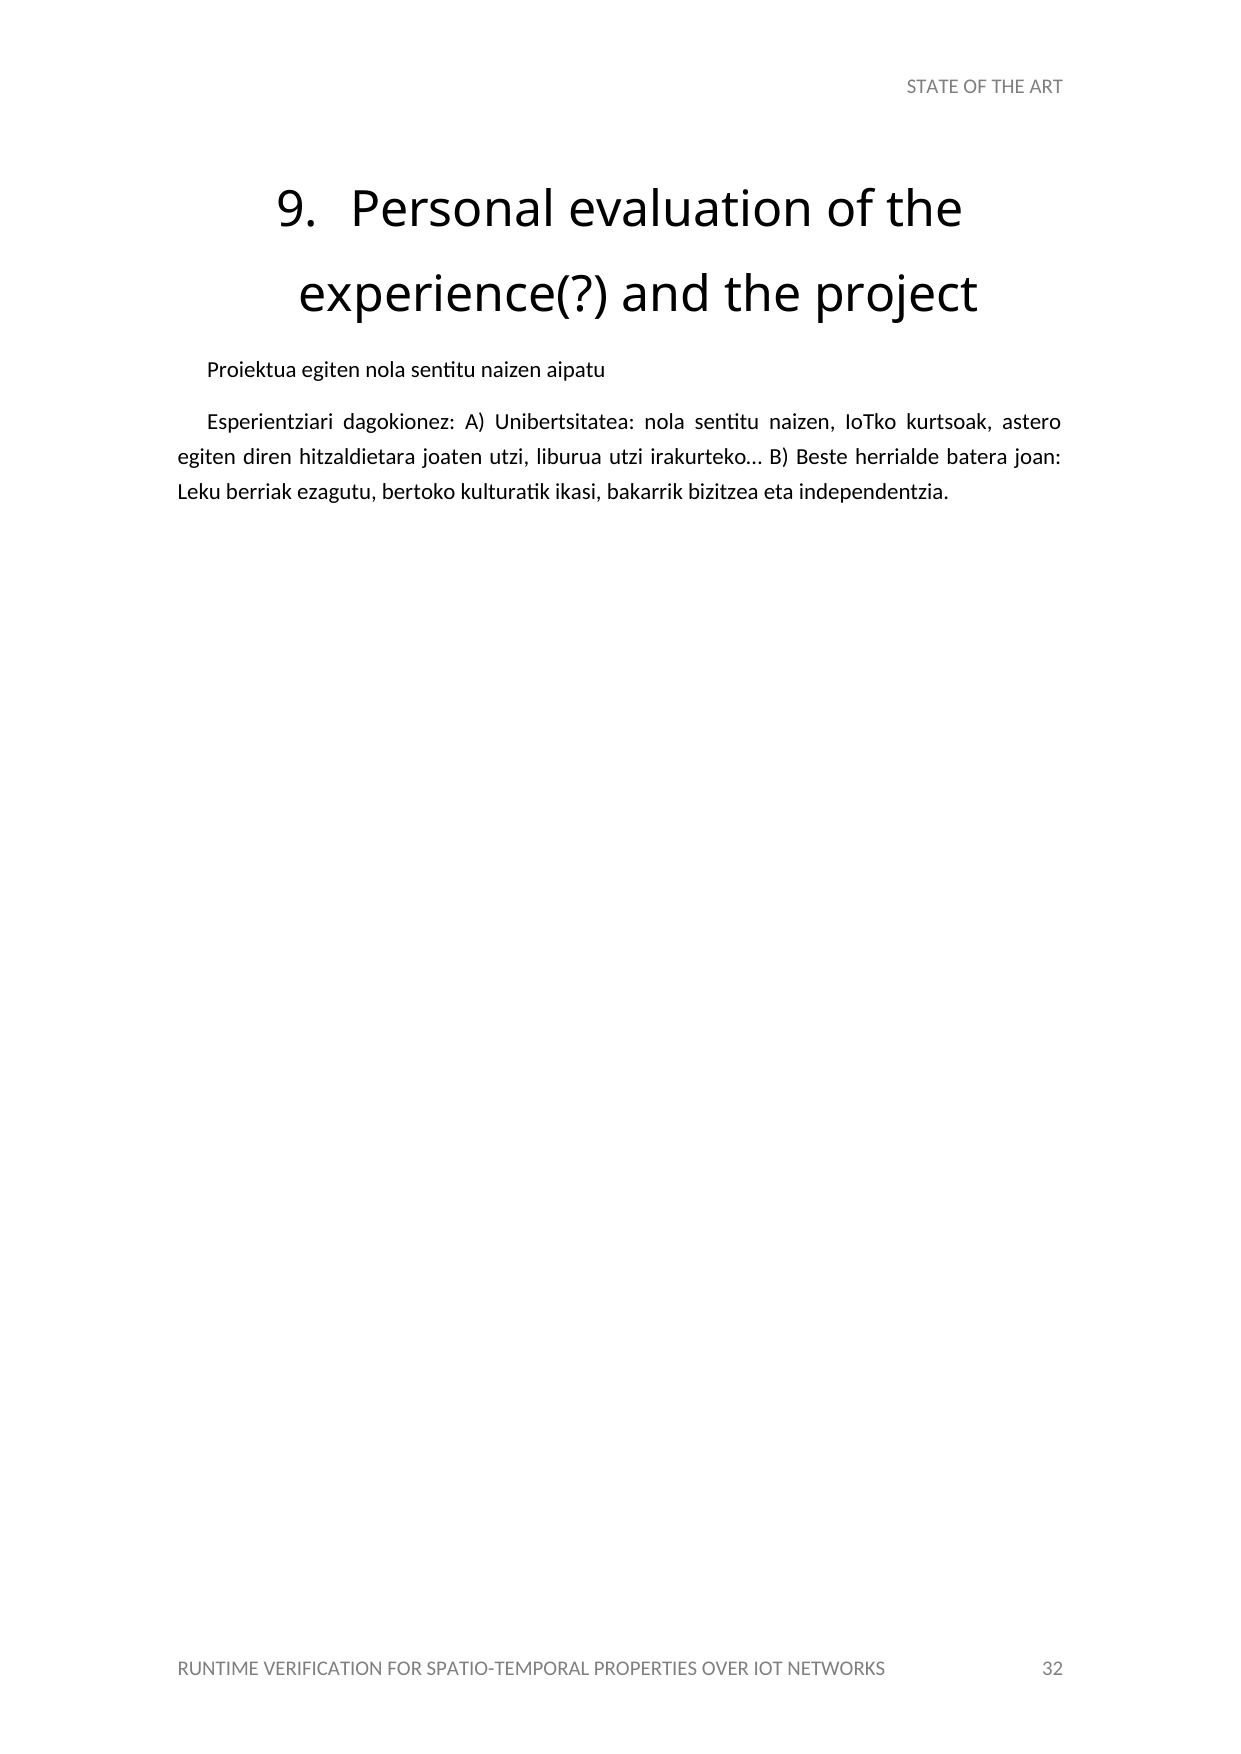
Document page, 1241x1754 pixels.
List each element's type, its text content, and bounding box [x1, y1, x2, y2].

text Proiektua egiten nola sentitu naizen aipatu [177, 355, 1063, 383]
text Esperientziari dagokionez: A) Unibertsitatea: nola sentitu naizen, IoTko kurtsoak, astero egiten diren hitzaldietara joaten utzi, liburua utzi irakurteko… B) Beste herrialde batera joan: Leku berriak ezagutu, bertoko kulturatik ikasi, bakarrik bizitzea eta independentzia. [177, 407, 1063, 505]
subtitle Personal evaluation of the experience(?) and the project [177, 173, 1063, 326]
